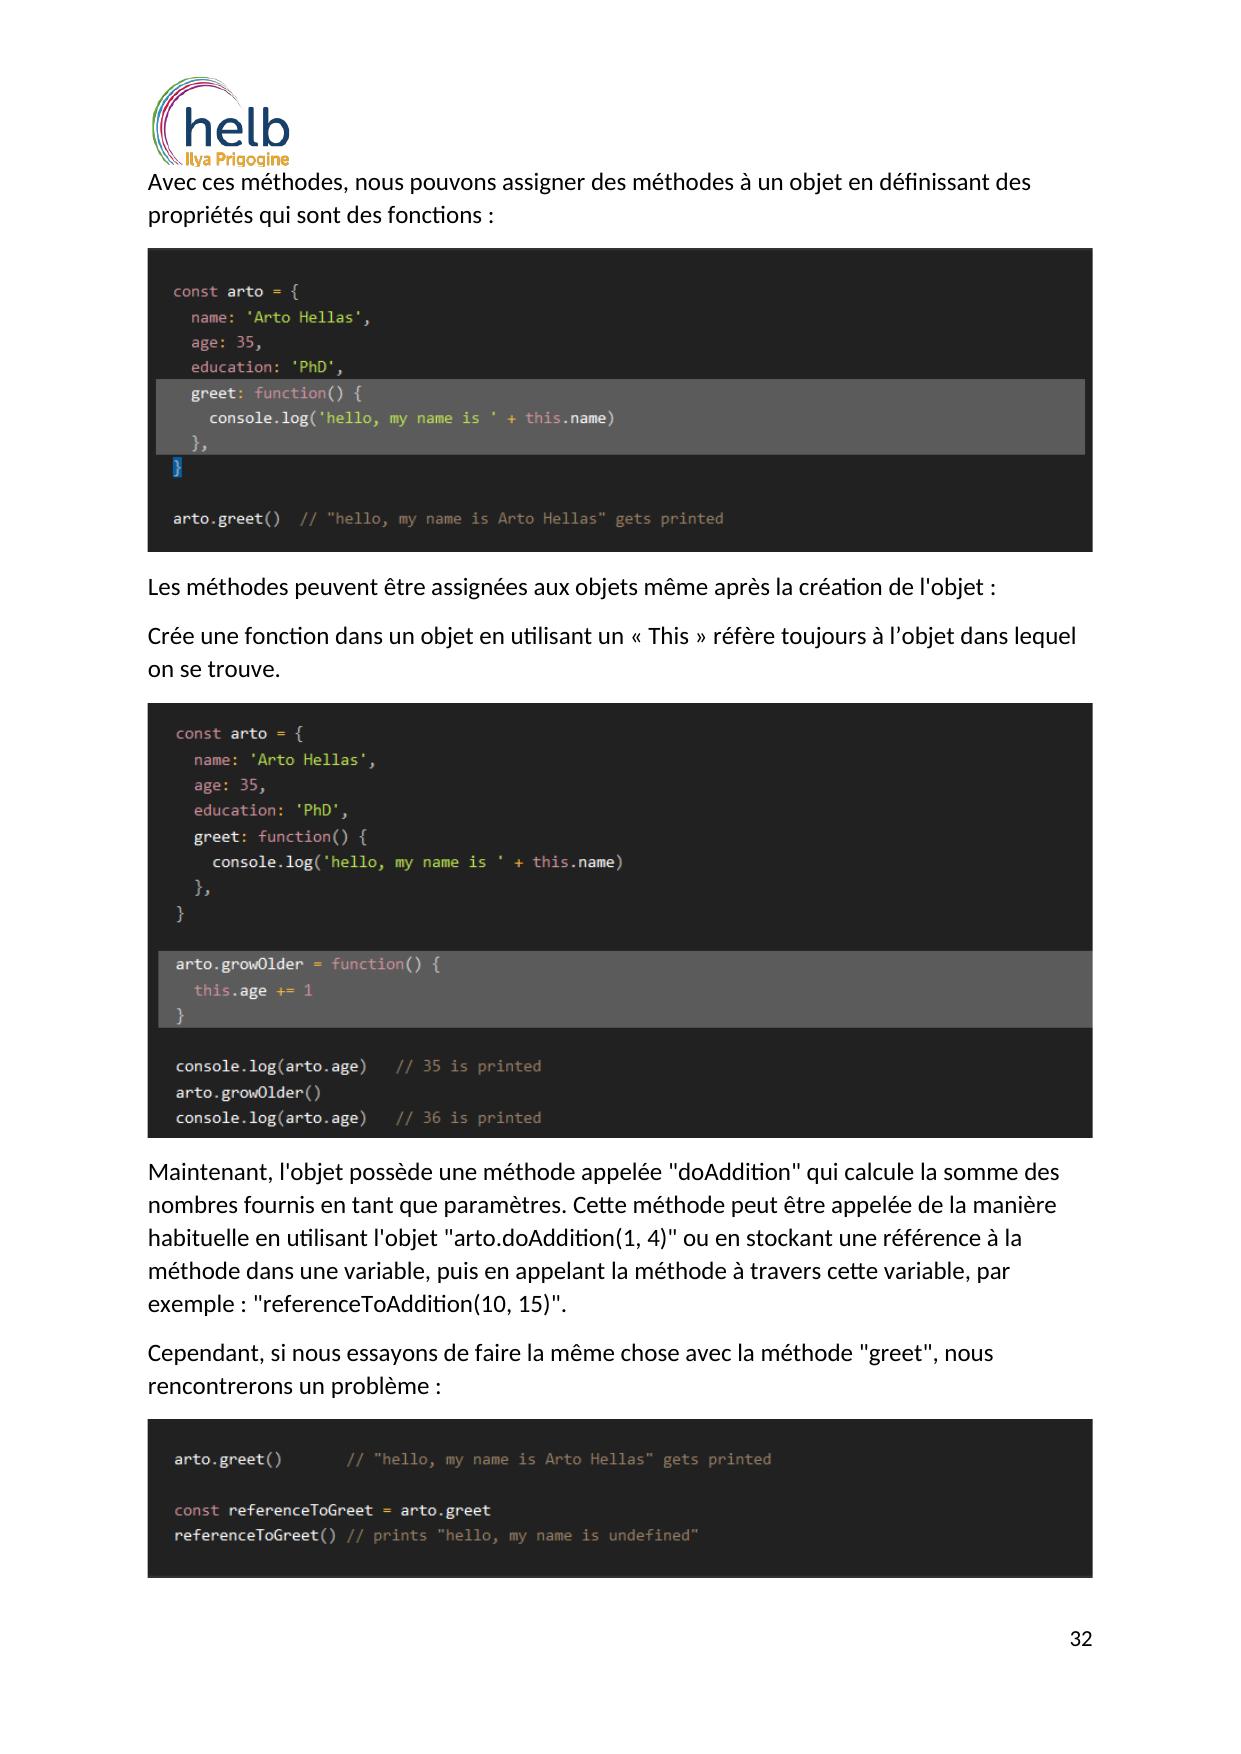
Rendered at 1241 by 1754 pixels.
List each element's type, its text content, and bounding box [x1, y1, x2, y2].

picture [147, 1419, 1093, 1578]
text Avec ces méthodes, nous pouvons assigner des méthodes à un objet en définissant des propriétés qui sont des fonctions : [148, 166, 1092, 230]
picture [147, 703, 1093, 1138]
text Cependant, si nous essayons de faire la même chose avec la méthode "greet", nous rencontrerons un problème : [148, 1337, 1092, 1401]
picture [147, 248, 1093, 552]
text Maintenant, l'objet possède une méthode appelée "doAddition" qui calcule la somme des nombres fournis en tant que paramètres. Cette méthode peut être appelée de la manière habituelle en utilisant l'objet "arto.doAddition(1, 4)" ou en stockant une référence à la méthode dans une variable, puis en appelant la méthode à travers cette variable, par exemple : "referenceToAddition(10, 15)". [148, 1156, 1092, 1318]
text Crée une fonction dans un objet en utilisant un « This » réfère toujours à l’objet dans lequel on se trouve. [148, 621, 1092, 684]
picture [147, 73, 296, 167]
text Les méthodes peuvent être assignées aux objets même après la création de l'objet : [148, 571, 1092, 601]
